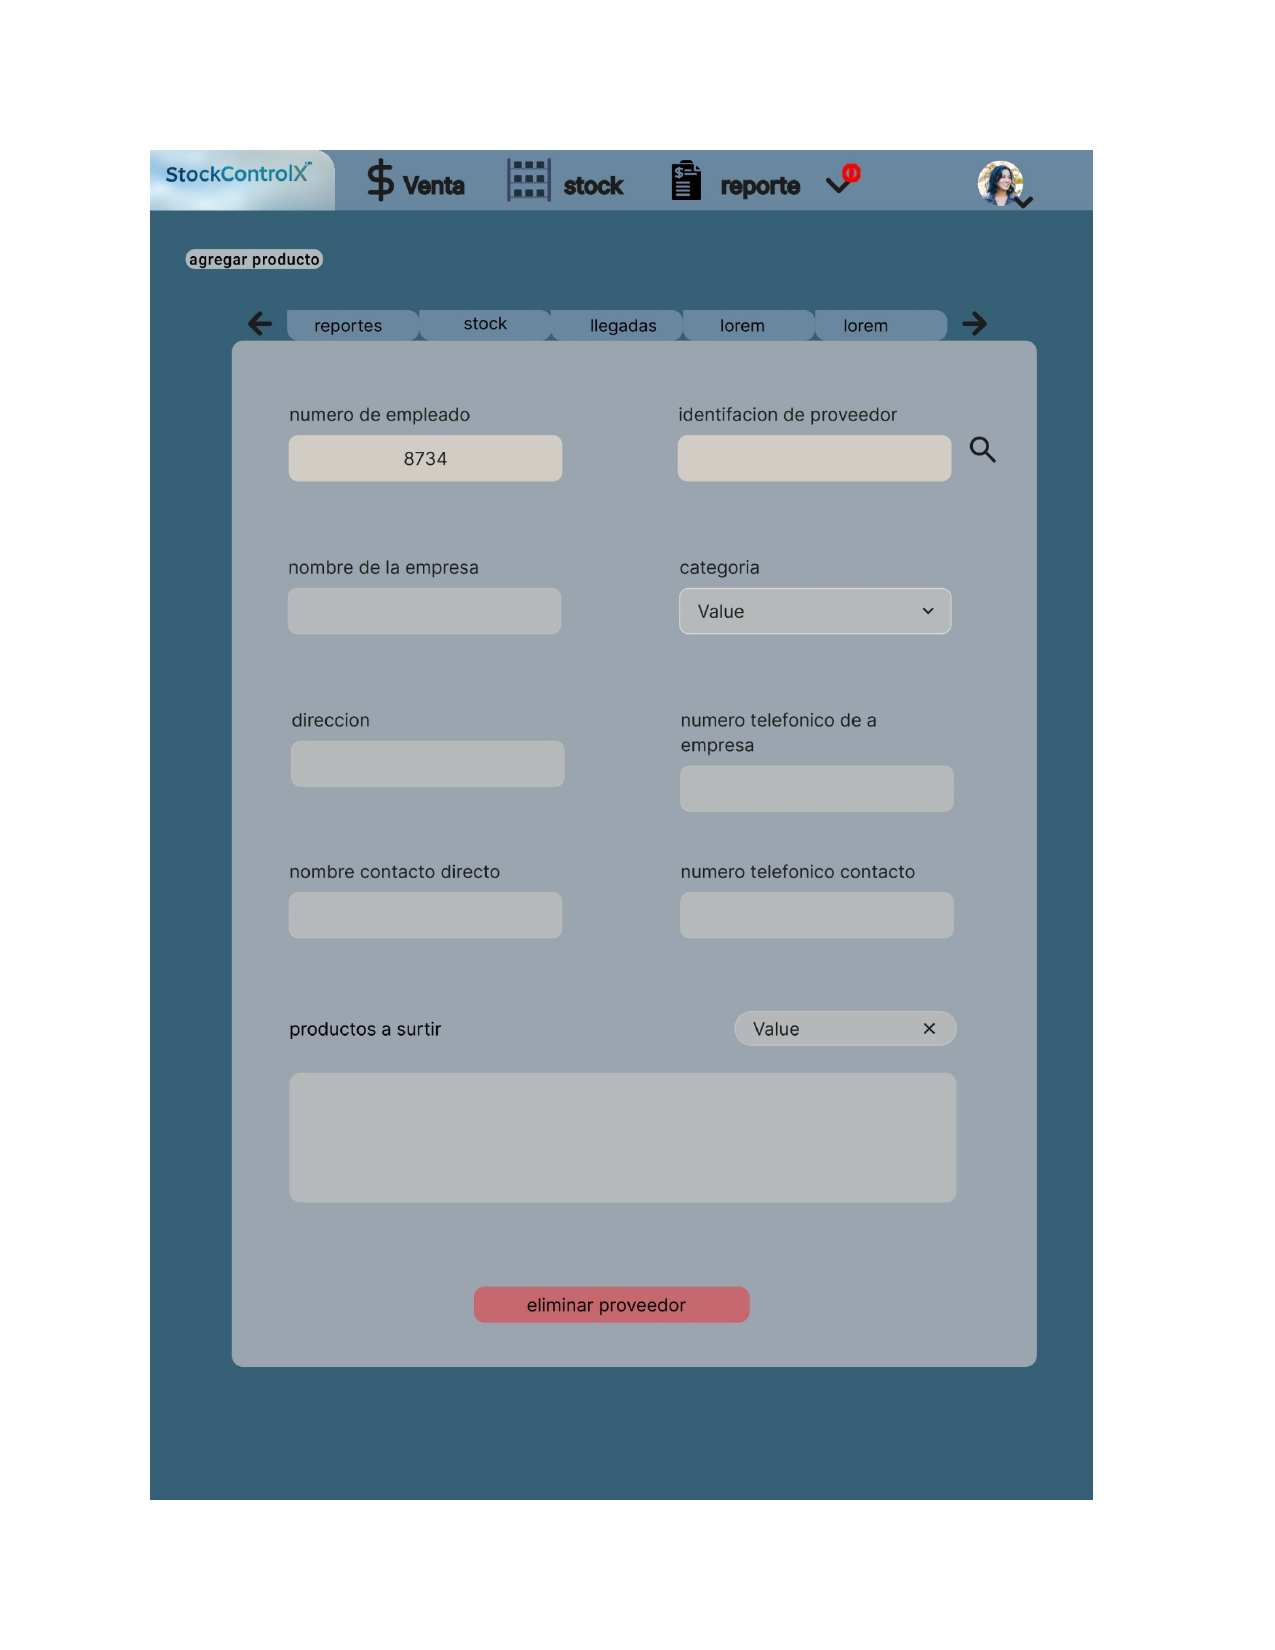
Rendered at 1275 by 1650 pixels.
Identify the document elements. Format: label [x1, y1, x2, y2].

picture [150, 150, 1093, 1500]
